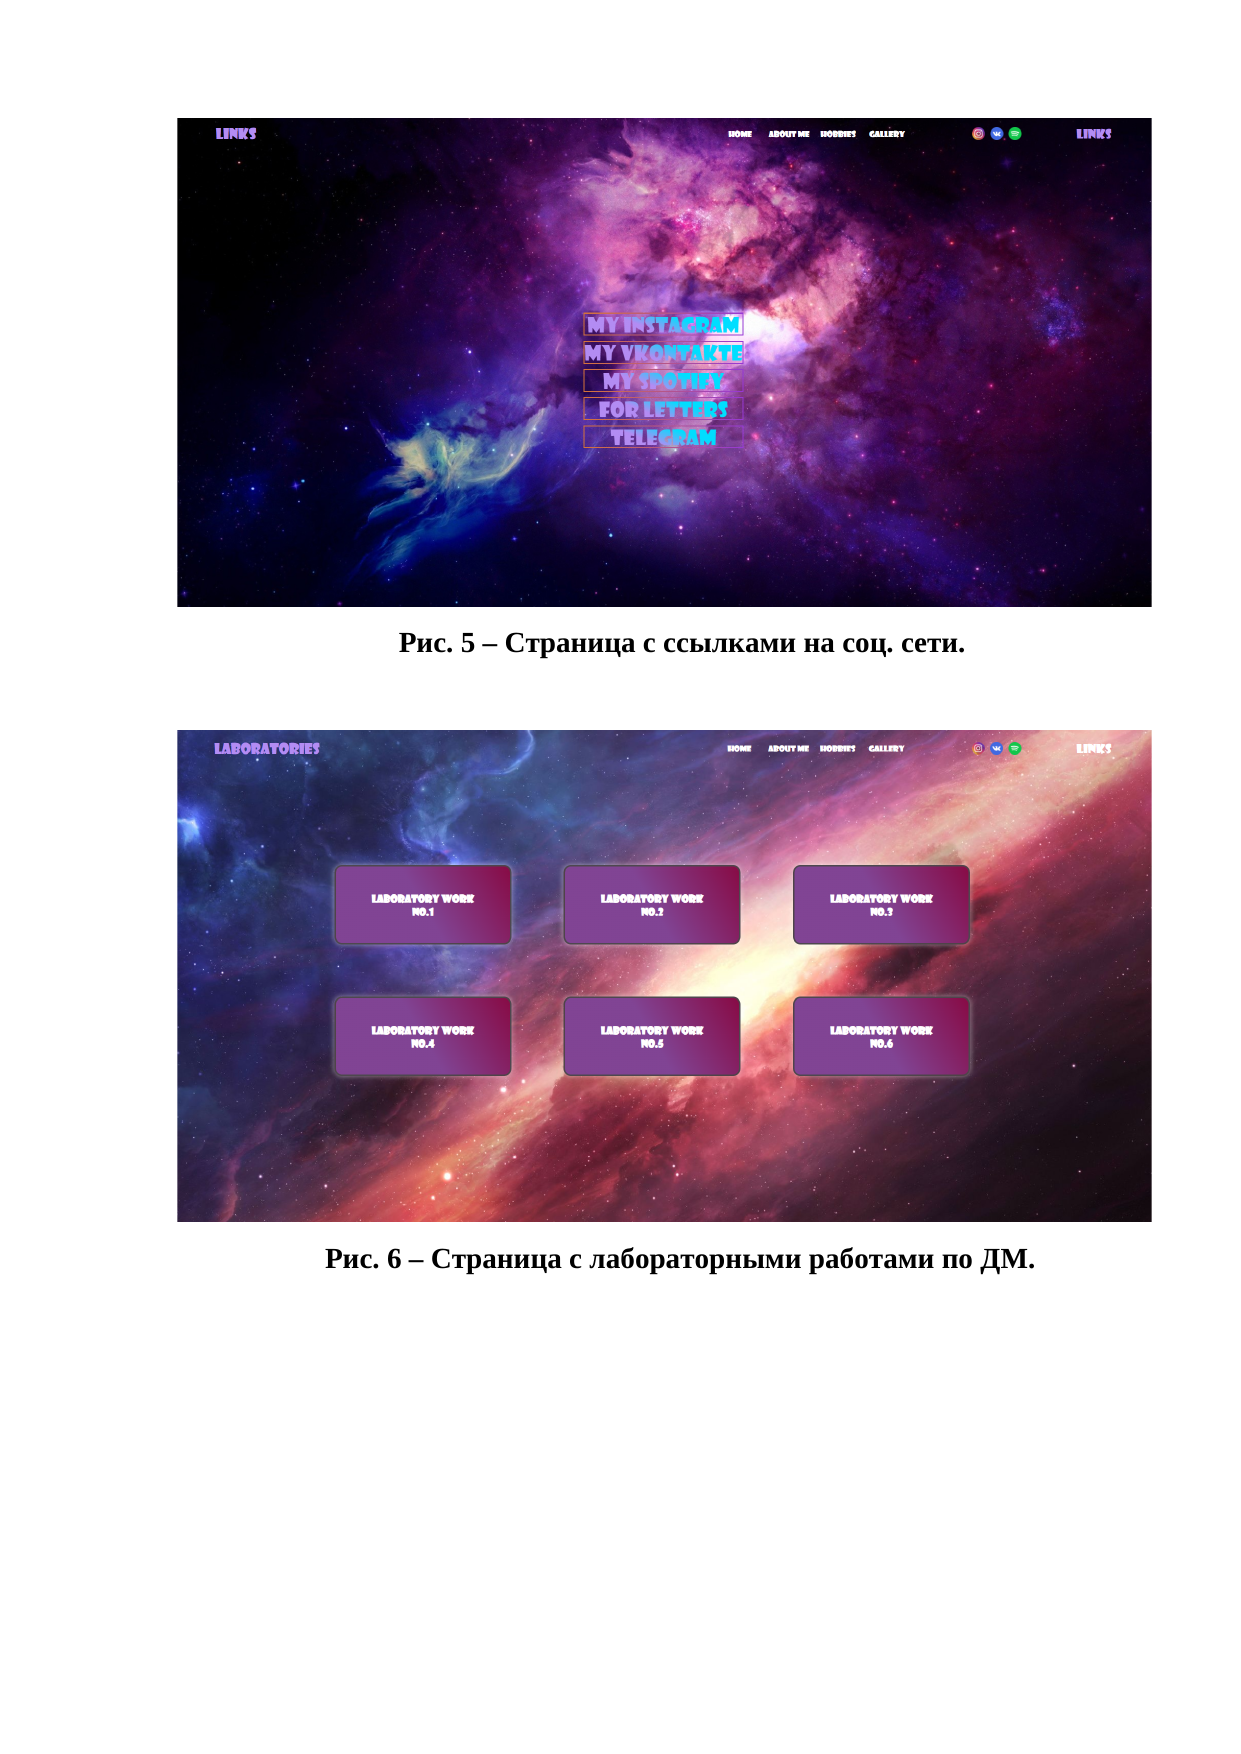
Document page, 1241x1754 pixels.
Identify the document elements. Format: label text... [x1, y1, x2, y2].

picture [177, 118, 1152, 607]
text Рис. 5 – Страница с ссылками на соц. сети. [325, 625, 1152, 659]
text Рис. 6 – Страница с лабораторными работами по ДМ. [251, 1241, 1152, 1274]
picture [177, 730, 1152, 1222]
